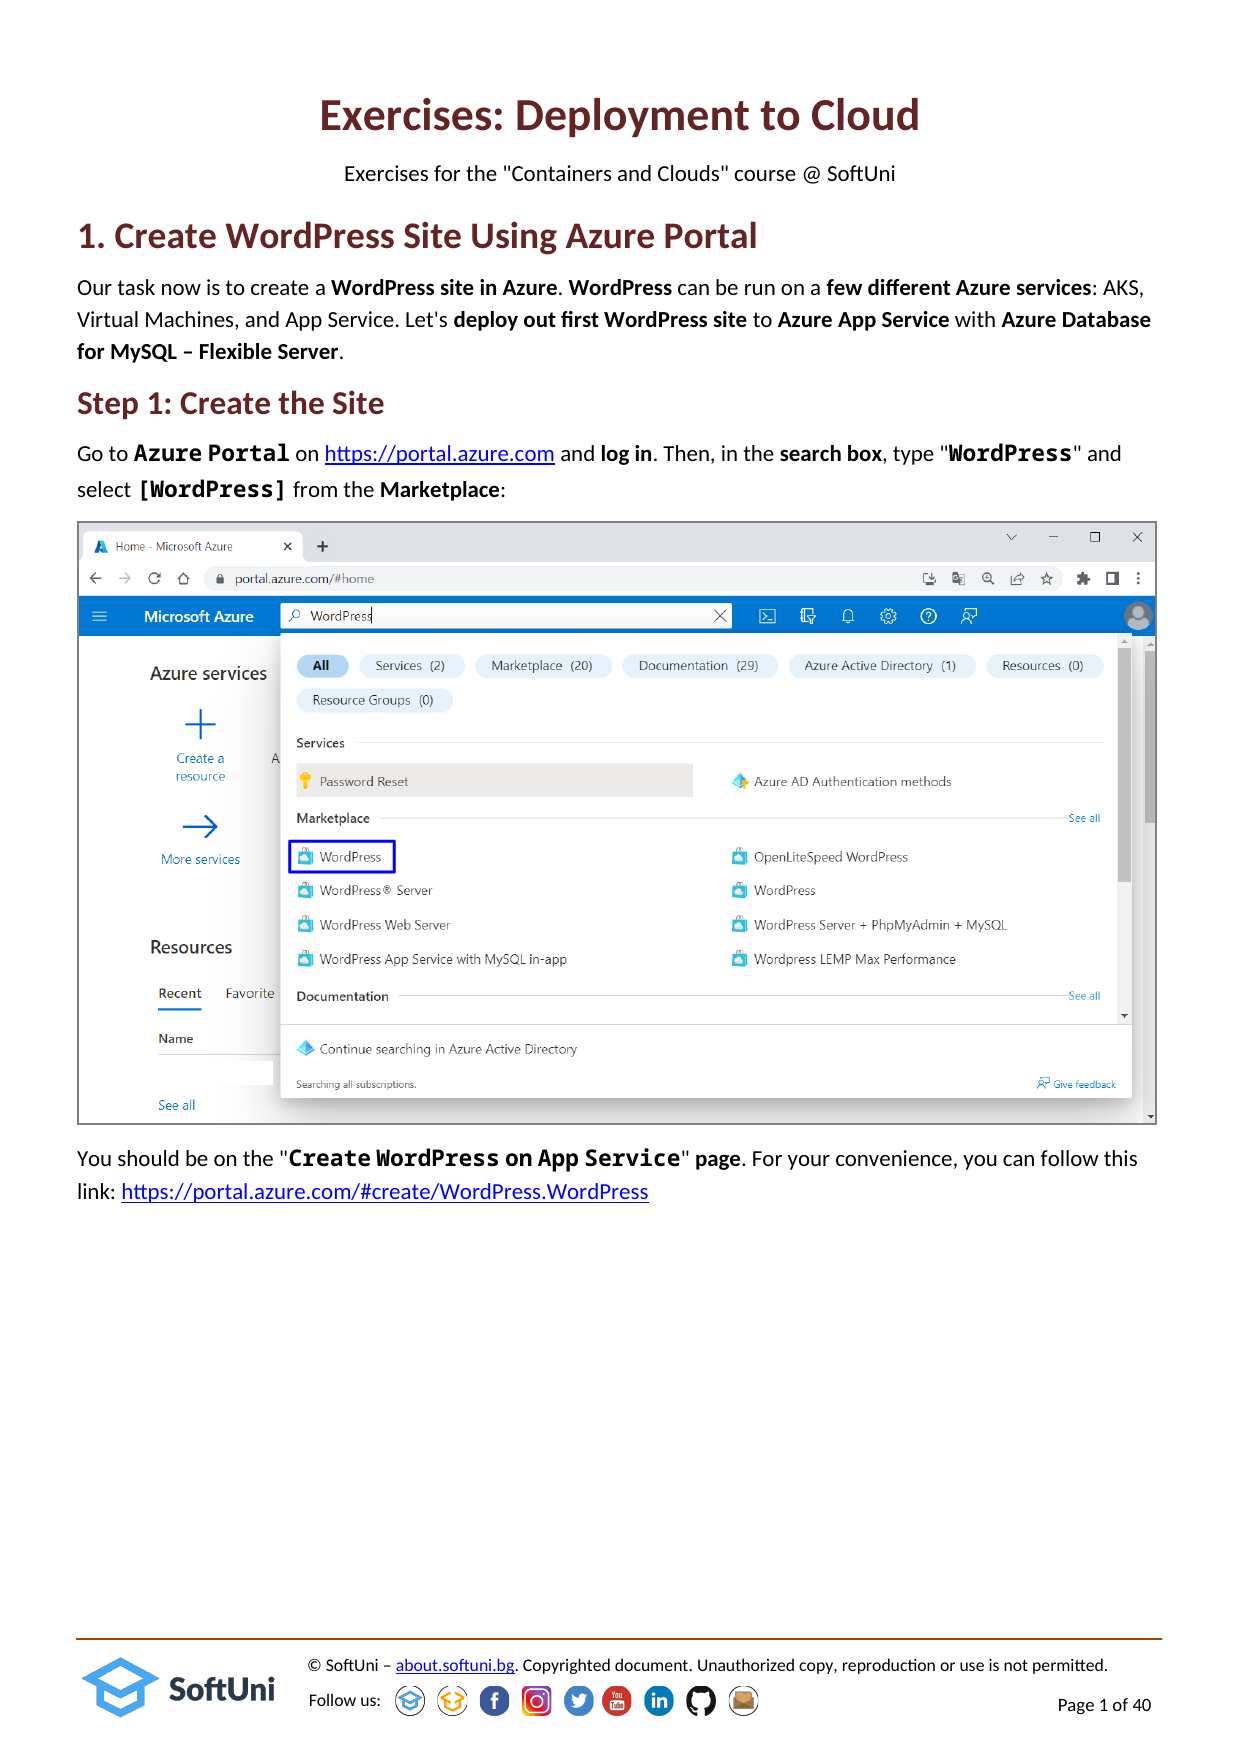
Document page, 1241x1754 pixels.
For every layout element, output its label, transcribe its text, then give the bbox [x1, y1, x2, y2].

subtitle Exercises: Deployment to Cloud [77, 86, 1163, 142]
text Our task now is to create a WordPress site in Azure. WordPress can be run on a few different Azure services: AKS, Virtual Machines, and App Service. Let's deploy out first WordPress site to Azure App Service with Azure Database for MySQL – Flexible Server. [77, 273, 1163, 365]
picture [395, 1686, 425, 1716]
picture [644, 1686, 651, 1694]
text You should be on the "Create WordPress on App Service" page. For your convenience, you can follow this link: https://portal.azure.com/#create/WordPress.WordPress [77, 1142, 1163, 1205]
picture [479, 1686, 510, 1716]
picture [79, 523, 1155, 1123]
picture [602, 1686, 632, 1716]
picture [437, 1686, 468, 1716]
picture [665, 1707, 674, 1716]
text Exercises for the "Containers and Clouds" course @ SoftUni [77, 159, 1163, 187]
picture [728, 1686, 759, 1716]
picture [667, 1686, 674, 1694]
picture [686, 1686, 716, 1716]
text Go to Azure Portal on https://portal.azure.com and log in. Then, in the search box, type "WordPress" and select [WordPress] from the Marketplace: [77, 437, 1163, 504]
picture [75, 1651, 281, 1723]
subtitle Step 1: Create the Site [77, 382, 1163, 422]
picture [564, 1686, 594, 1716]
picture [658, 1698, 667, 1707]
picture [522, 1686, 552, 1716]
subtitle Create WordPress Site Using Azure Portal [77, 212, 1163, 257]
picture [644, 1707, 653, 1716]
